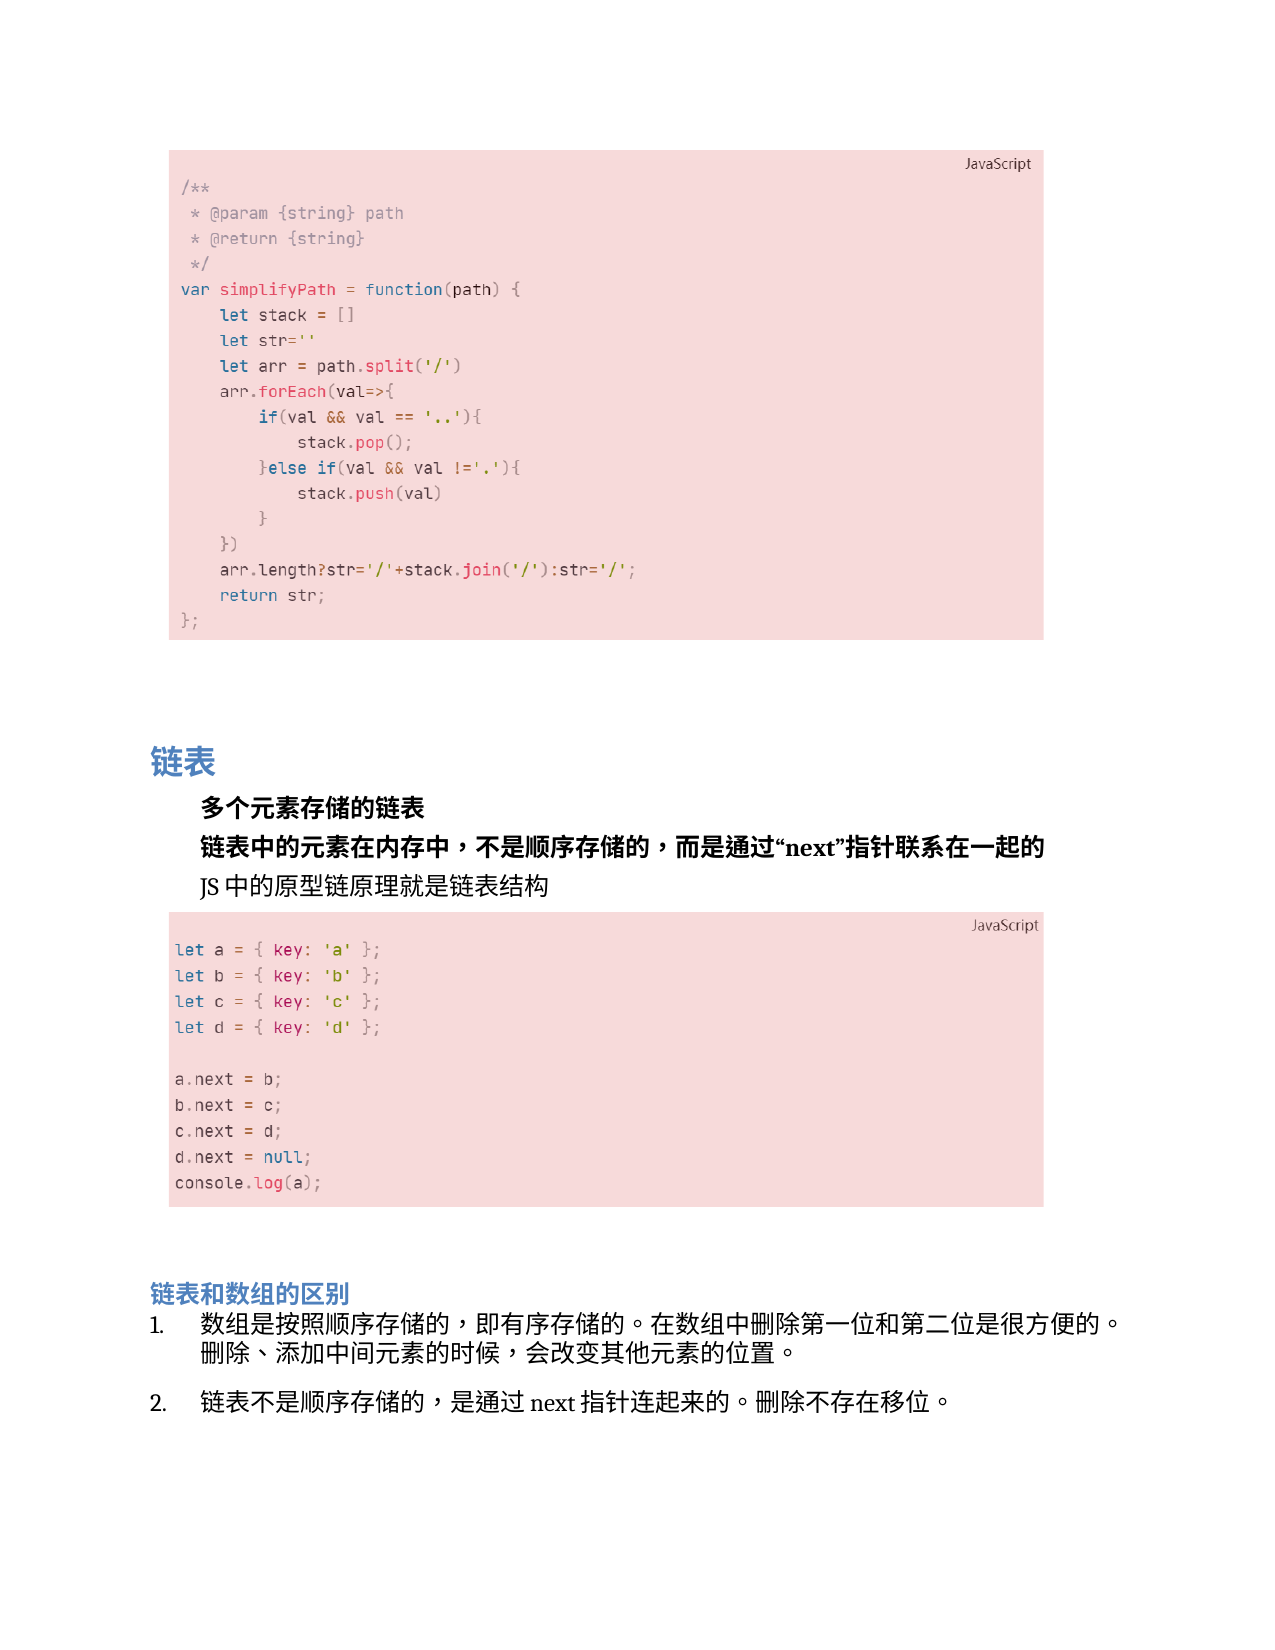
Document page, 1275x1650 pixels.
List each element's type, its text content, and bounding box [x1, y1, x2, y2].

picture [168, 150, 1044, 640]
list 链表不是顺序存储的，是通过next指针连起来的。删除不存在移位。 [150, 1389, 1125, 1418]
list 数组是按照顺序存储的，即有序存储的。在数组中删除第一位和第二位是很方便的。删除、添加中间元素的时候，会改变其他元素的位置。 [150, 1311, 1125, 1368]
subtitle 链表和数组的区别 [150, 1277, 1125, 1311]
text 链表中的元素在内存中，不是顺序存储的，而是通过“next”指针联系在一起的 [200, 834, 1075, 863]
picture [168, 912, 1044, 1207]
subtitle 链表 [150, 739, 1125, 784]
text 多个元素存储的链表 [200, 795, 1075, 824]
text JS中的原型链原理就是链表结构 [200, 873, 1075, 902]
